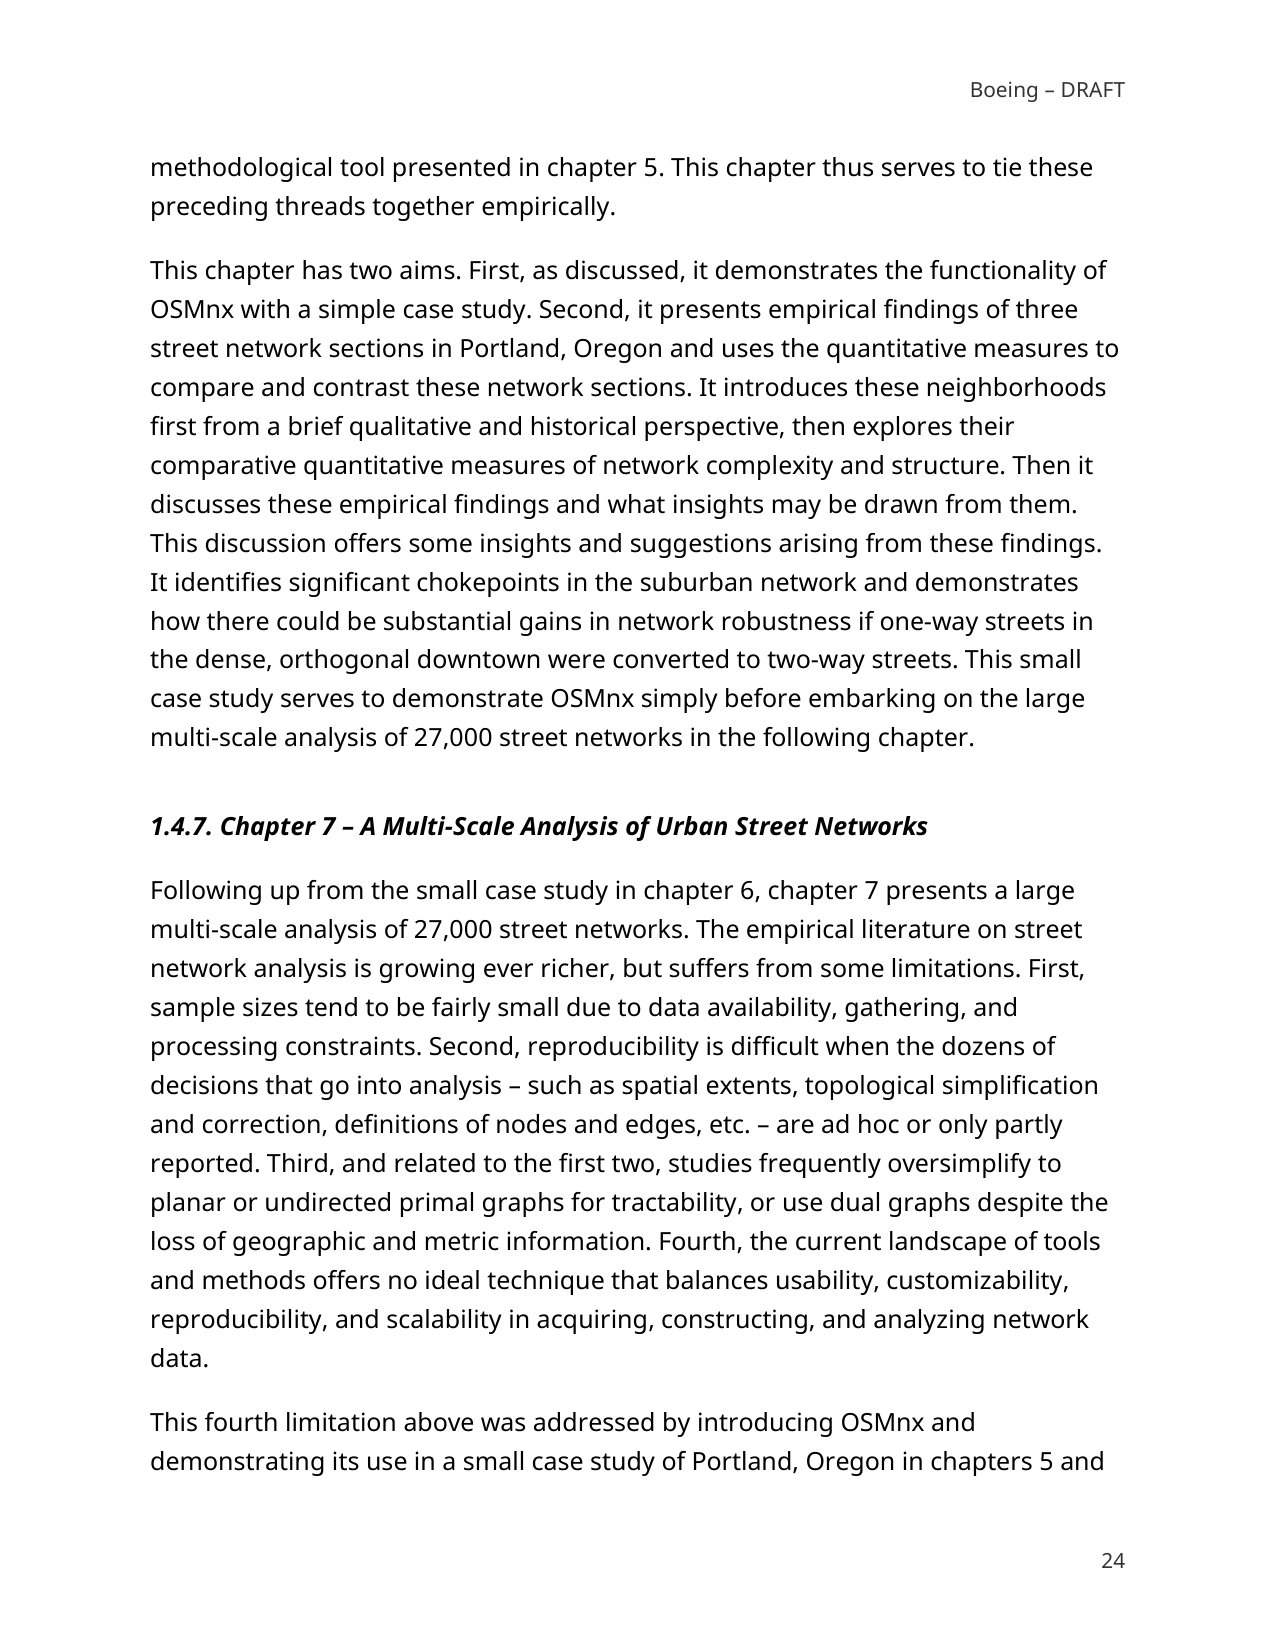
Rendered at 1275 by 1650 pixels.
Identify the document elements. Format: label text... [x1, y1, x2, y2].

text This chapter has two aims. First, as discussed, it demonstrates the functionality of OSMnx with a simple case study. Second, it presents empirical findings of three street network sections in Portland, Oregon and uses the quantitative measures to compare and contrast these network sections. It introduces these neighborhoods first from a brief qualitative and historical perspective, then explores their comparative quantitative measures of network complexity and structure. Then it discusses these empirical findings and what insights may be drawn from them. This discussion offers some insights and suggestions arising from these findings. It identifies significant chokepoints in the suburban network and demonstrates how there could be substantial gains in network robustness if one-way streets in the dense, orthogonal downtown were converted to two-way streets. This small case study serves to demonstrate OSMnx simply before embarking on the large multi-scale analysis of 27,000 street networks in the following chapter. [150, 253, 1125, 754]
subtitle Chapter 7 – A Multi-Scale Analysis of Urban Street Networks [150, 809, 1125, 843]
text Following up from the small case study in chapter 6, chapter 7 presents a large multi-scale analysis of 27,000 street networks. The empirical literature on street network analysis is growing ever richer, but suffers from some limitations. First, sample sizes tend to be fairly small due to data availability, gathering, and processing constraints. Second, reproducibility is difficult when the dozens of decisions that go into analysis – such as spatial extents, topological simplification and correction, definitions of nodes and edges, etc. – are ad hoc or only partly reported. Third, and related to the first two, studies frequently oversimplify to planar or undirected primal graphs for tractability, or use dual graphs despite the loss of geographic and metric information. Fourth, the current landscape of tools and methods offers no ideal technique that balances usability, customizability, reproducibility, and scalability in acquiring, constructing, and analyzing network data. [150, 873, 1125, 1375]
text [150, 150, 1125, 223]
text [150, 1405, 1125, 1478]
